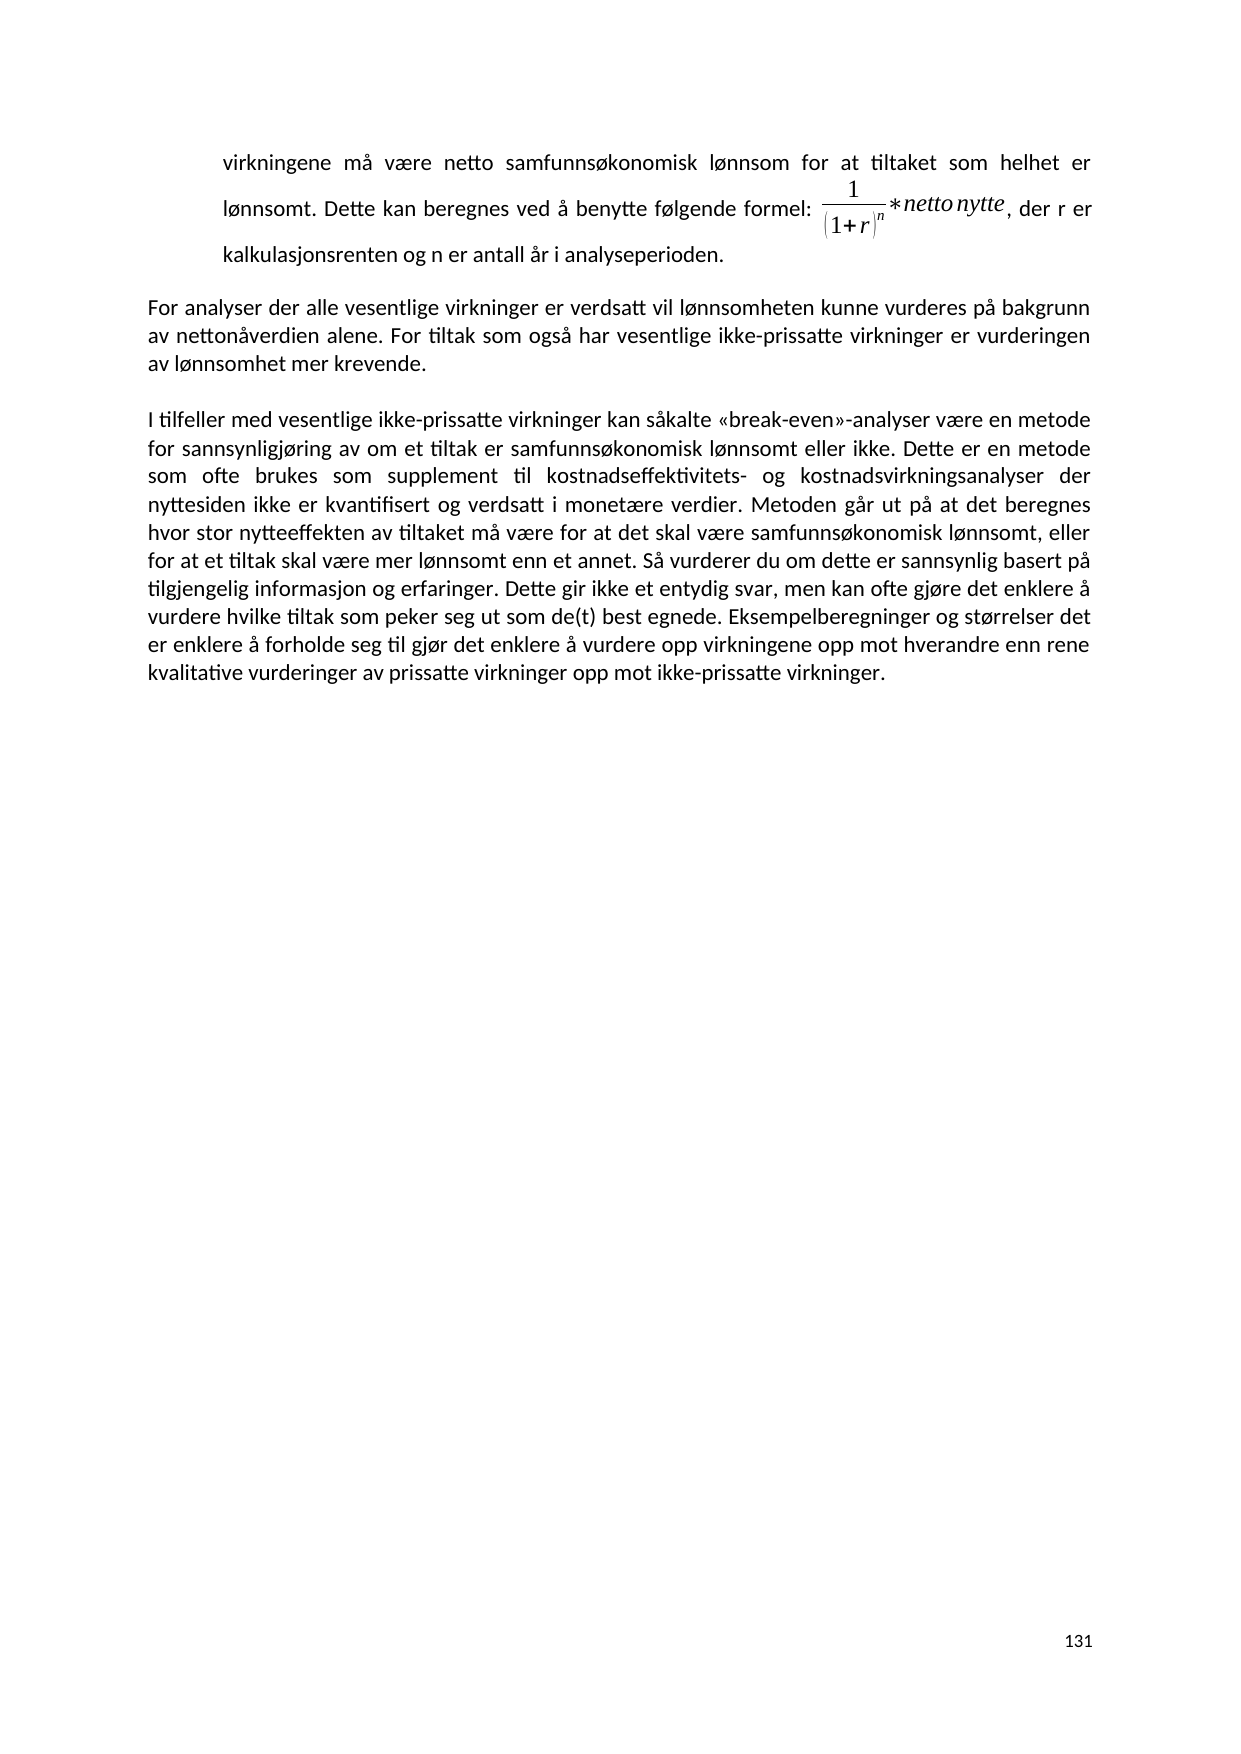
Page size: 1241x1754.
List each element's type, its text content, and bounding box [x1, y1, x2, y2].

text I tilfeller med vesentlige ikke-prissatte virkninger kan såkalte «break-even»-analyser være en metode for sannsynligjøring av om et tiltak er samfunnsøkonomisk lønnsomt eller ikke. Dette er en metode som ofte brukes som supplement til kostnadseffektivitets- og kostnadsvirkningsanalyser der nyttesiden ikke er kvantifisert og verdsatt i monetære verdier. Metoden går ut på at det beregnes hvor stor nytteeffekten av tiltaket må være for at det skal være samfunnsøkonomisk lønnsomt, eller for at et tiltak skal være mer lønnsomt enn et annet. Så vurderer du om dette er sannsynlig basert på tilgjengelig informasjon og erfaringer. Dette gir ikke et entydig svar, men kan ofte gjøre det enklere å vurdere hvilke tiltak som peker seg ut som de(t) best egnede. Eksempelberegninger og størrelser det er enklere å forholde seg til gjør det enklere å vurdere opp virkningene opp mot hverandre enn rene kvalitative vurderinger av prissatte virkninger opp mot ikke-prissatte virkninger. [148, 406, 1093, 686]
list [185, 148, 1093, 268]
text For analyser der alle vesentlige virkninger er verdsatt vil lønnsomheten kunne vurderes på bakgrunn av nettonåverdien alene. For tiltak som også har vesentlige ikke-prissatte virkninger er vurderingen av lønnsomhet mer krevende. [148, 293, 1093, 378]
